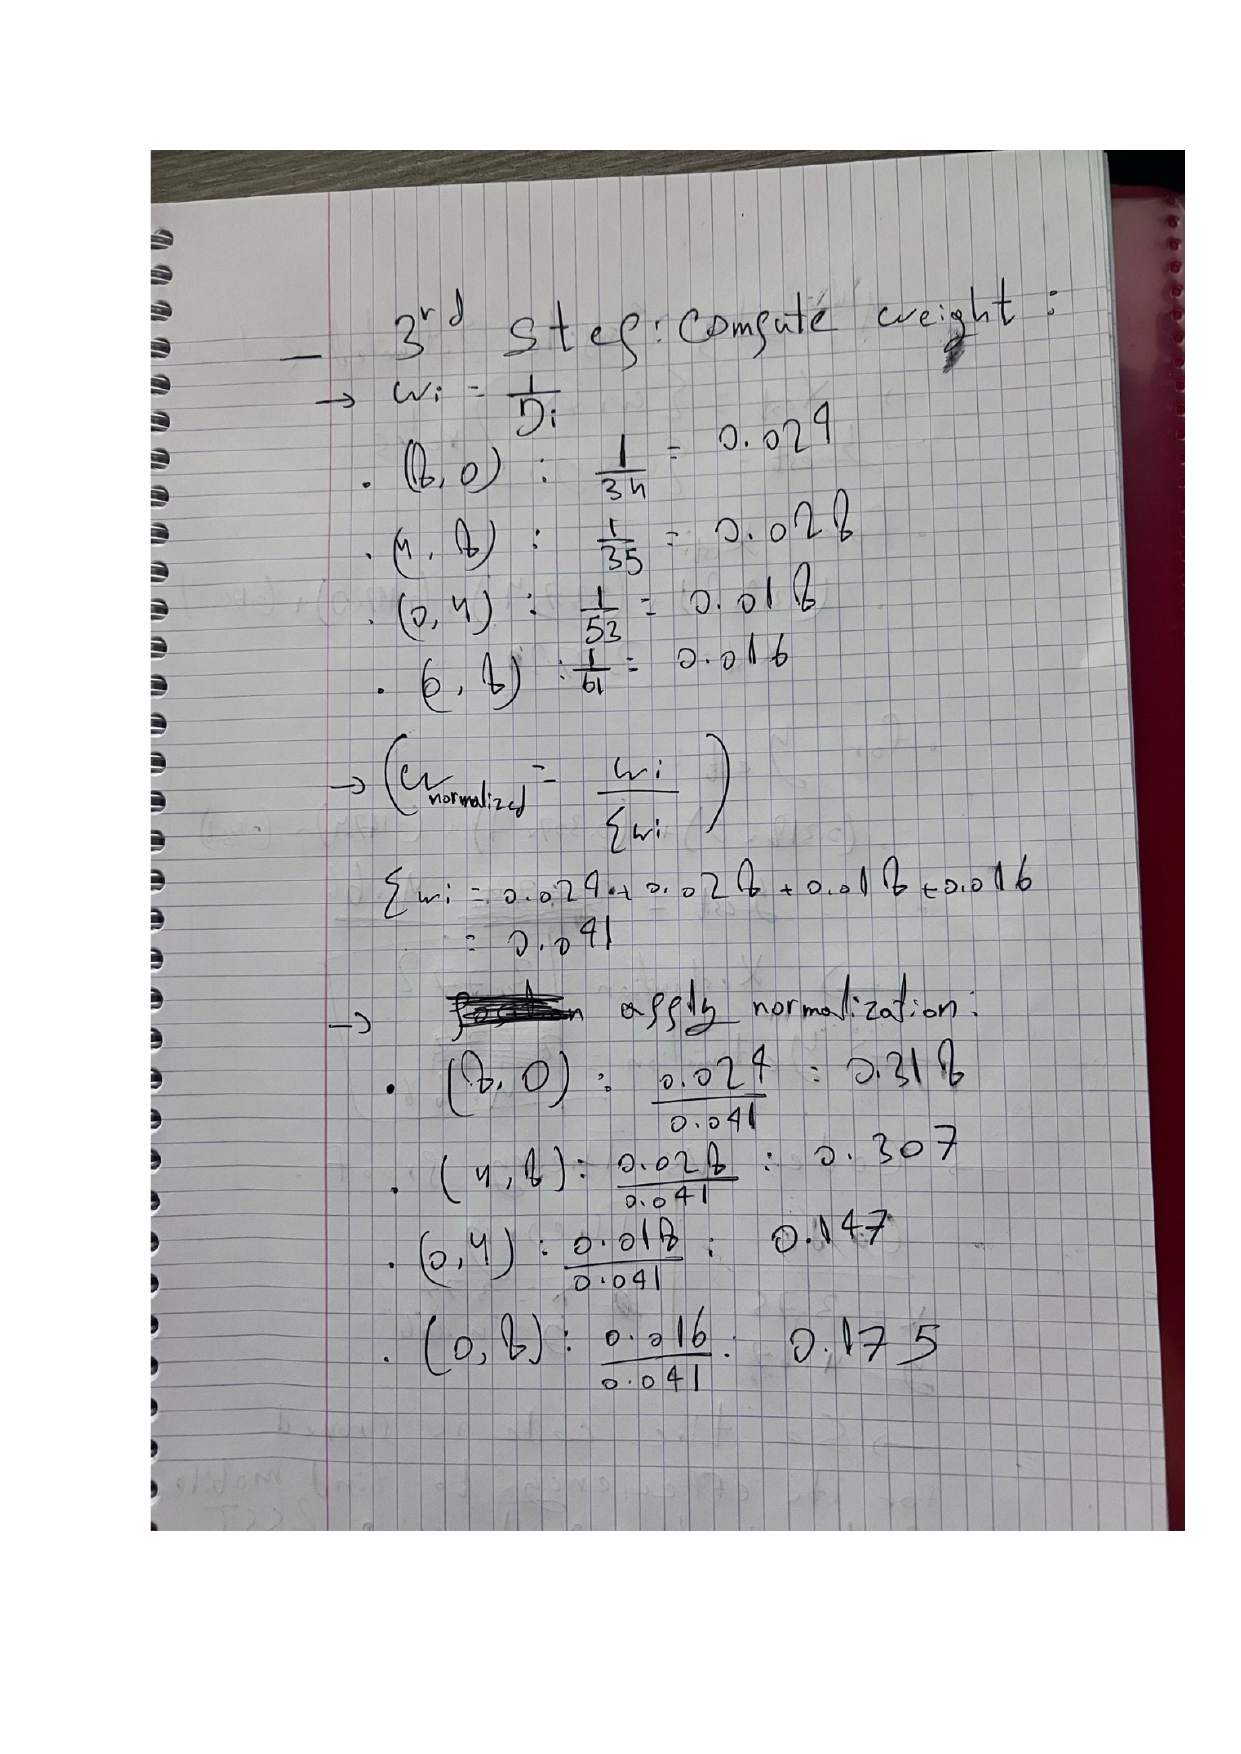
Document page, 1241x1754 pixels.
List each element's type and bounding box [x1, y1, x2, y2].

picture [152, 151, 1183, 1531]
